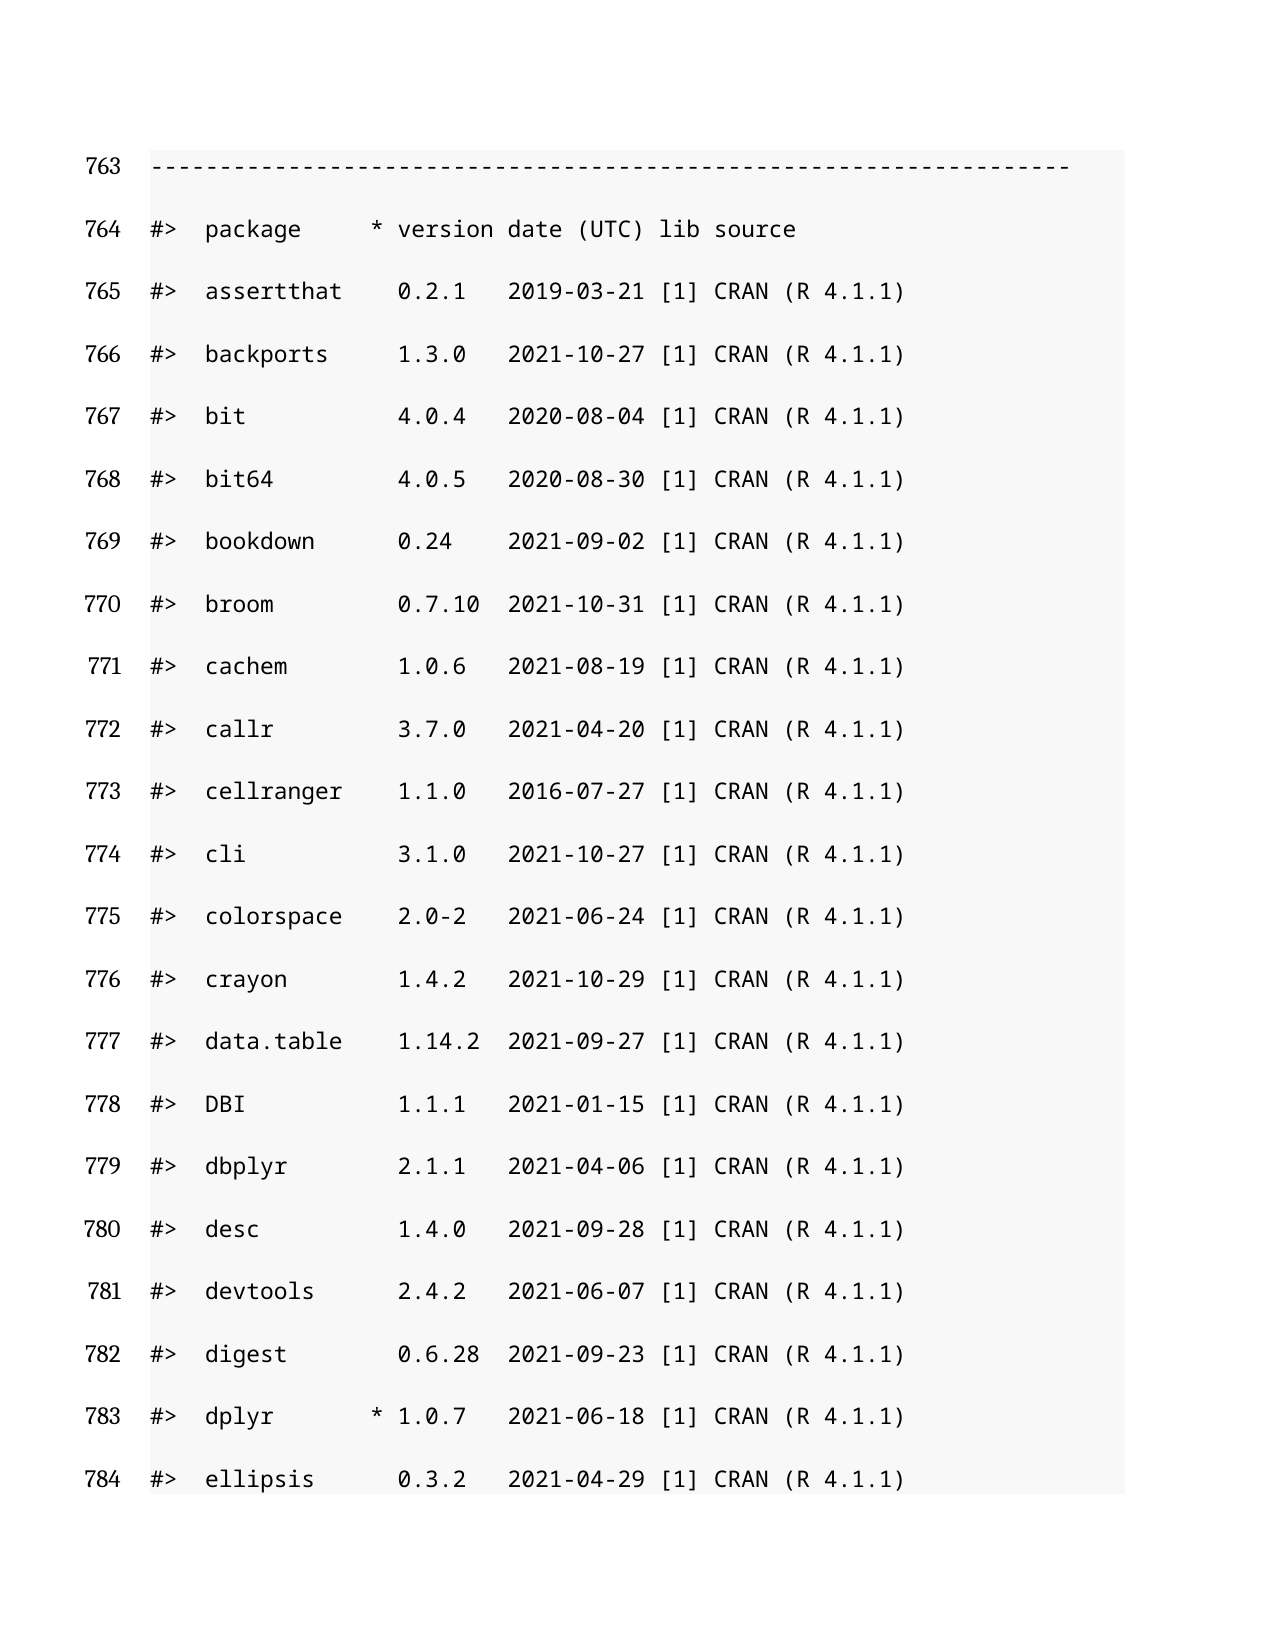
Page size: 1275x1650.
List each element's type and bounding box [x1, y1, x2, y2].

text [150, 150, 1125, 1494]
